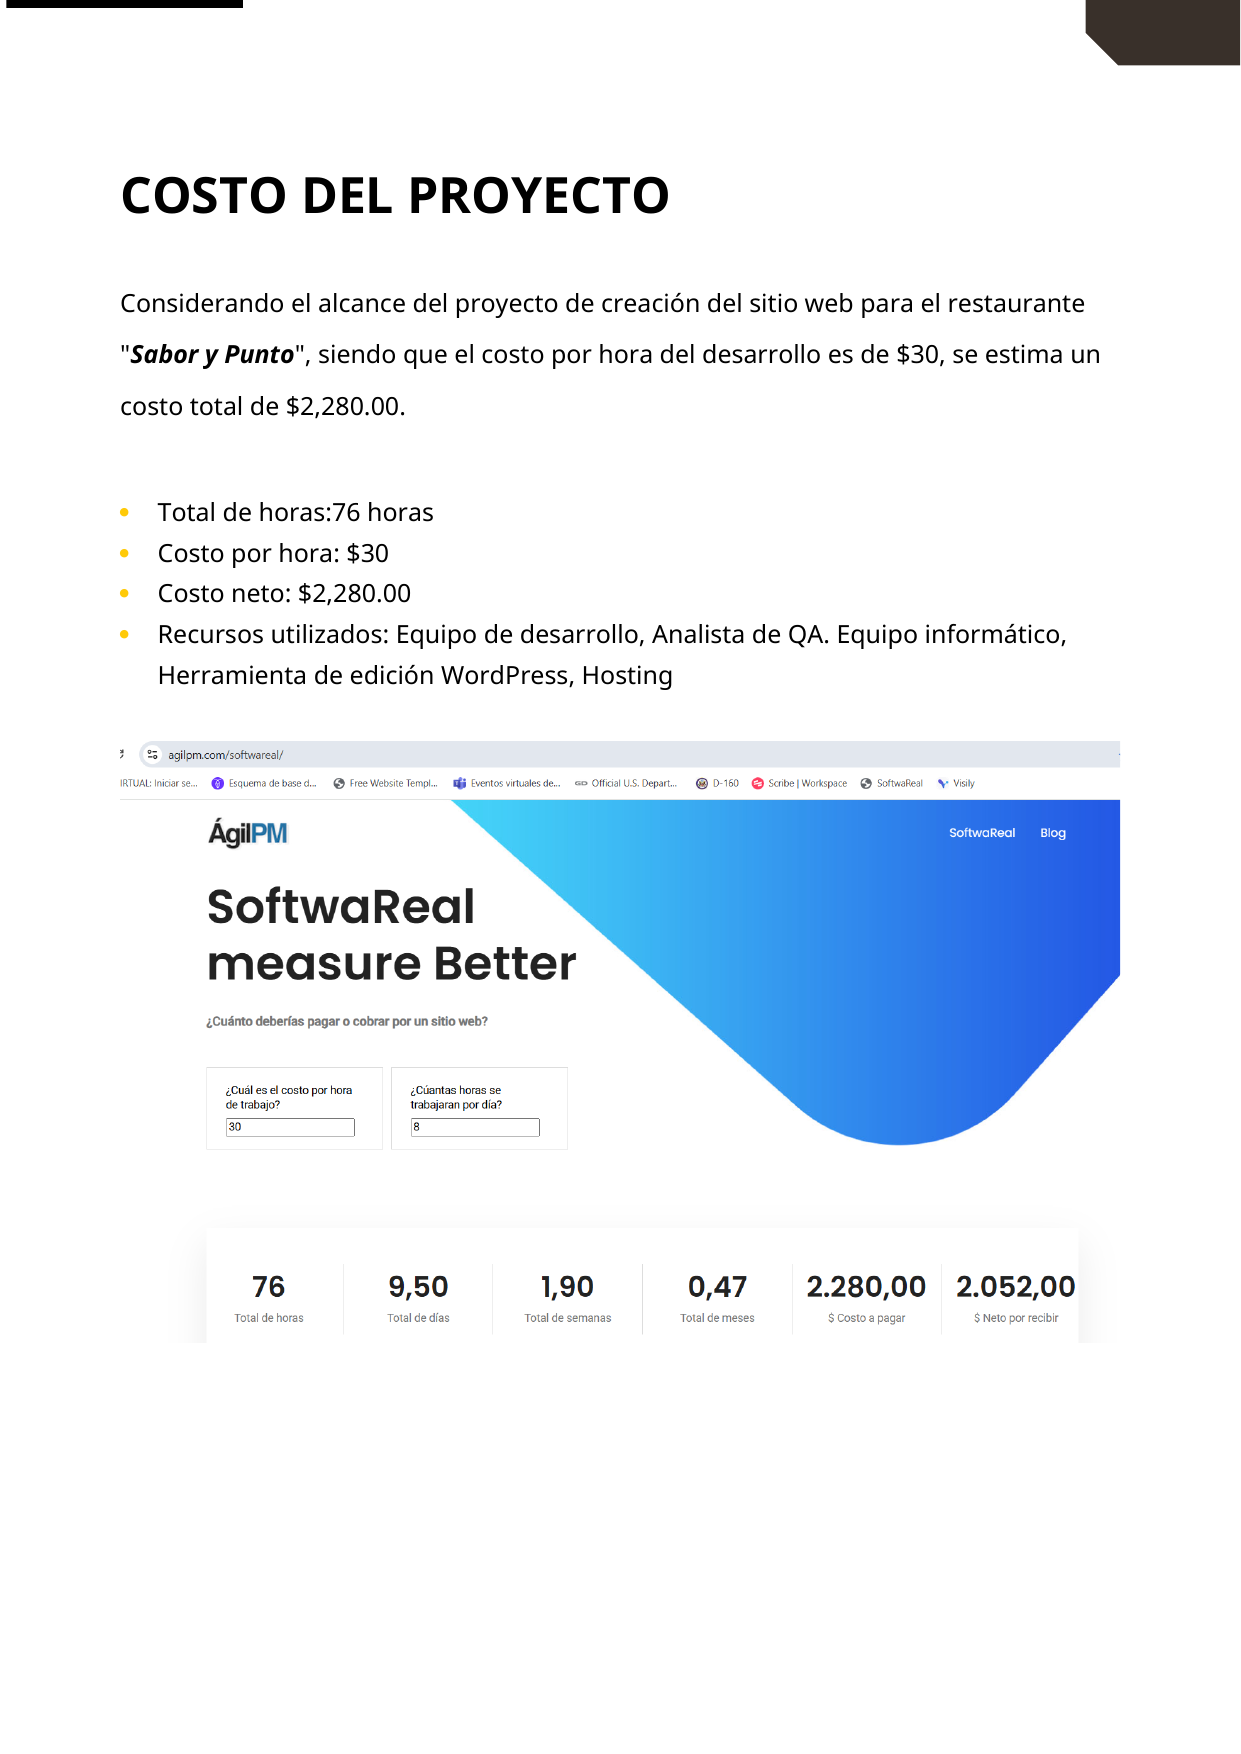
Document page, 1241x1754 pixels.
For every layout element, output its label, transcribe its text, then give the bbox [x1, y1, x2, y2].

text Considerando el alcance del proyecto de creación del sitio web para el restaurante "Sabor y Punto", siendo que el costo por hora del desarrollo es de $30, se estima un costo total de $2,280.00. [120, 286, 1120, 422]
list Recursos utilizados: Equipo de desarrollo, Analista de QA. Equipo informático, Herramienta de edición WordPress, Hosting [120, 617, 1120, 692]
list Costo neto: $2,280.00 [120, 576, 1120, 610]
subtitle COSTO DEL PROYECTO [120, 160, 1120, 228]
picture [120, 739, 1121, 1343]
list Total de horas:76 horas [120, 494, 1120, 528]
list Costo por hora: $30 [120, 535, 1120, 569]
